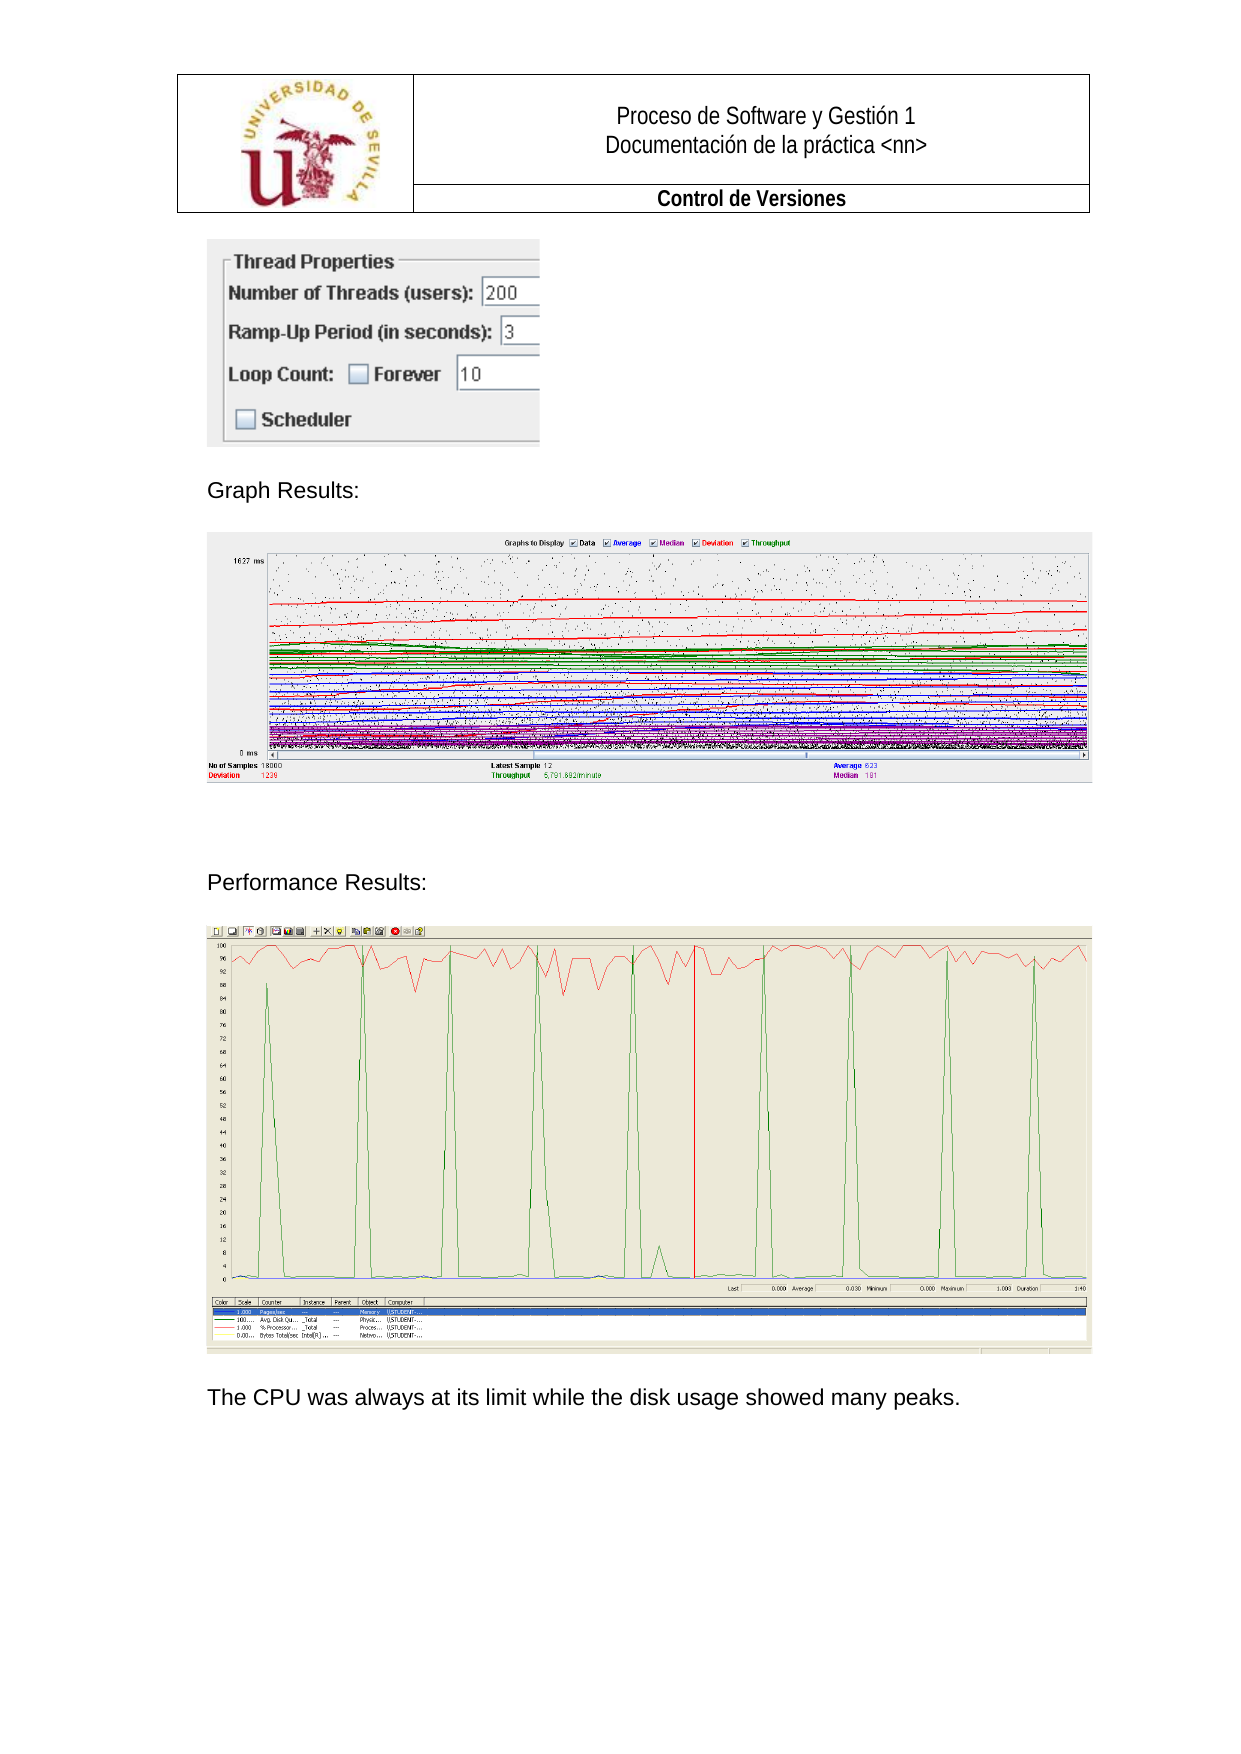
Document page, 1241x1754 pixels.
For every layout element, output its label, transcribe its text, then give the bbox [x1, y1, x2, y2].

text The CPU was always at its limit while the disk usage showed many peaks. [177, 1383, 1063, 1410]
picture [240, 79, 381, 208]
picture [206, 532, 1093, 783]
text Graph Results: [177, 477, 1063, 503]
text Performance Results: [177, 869, 1063, 895]
picture [206, 925, 1093, 1354]
picture [206, 239, 540, 447]
